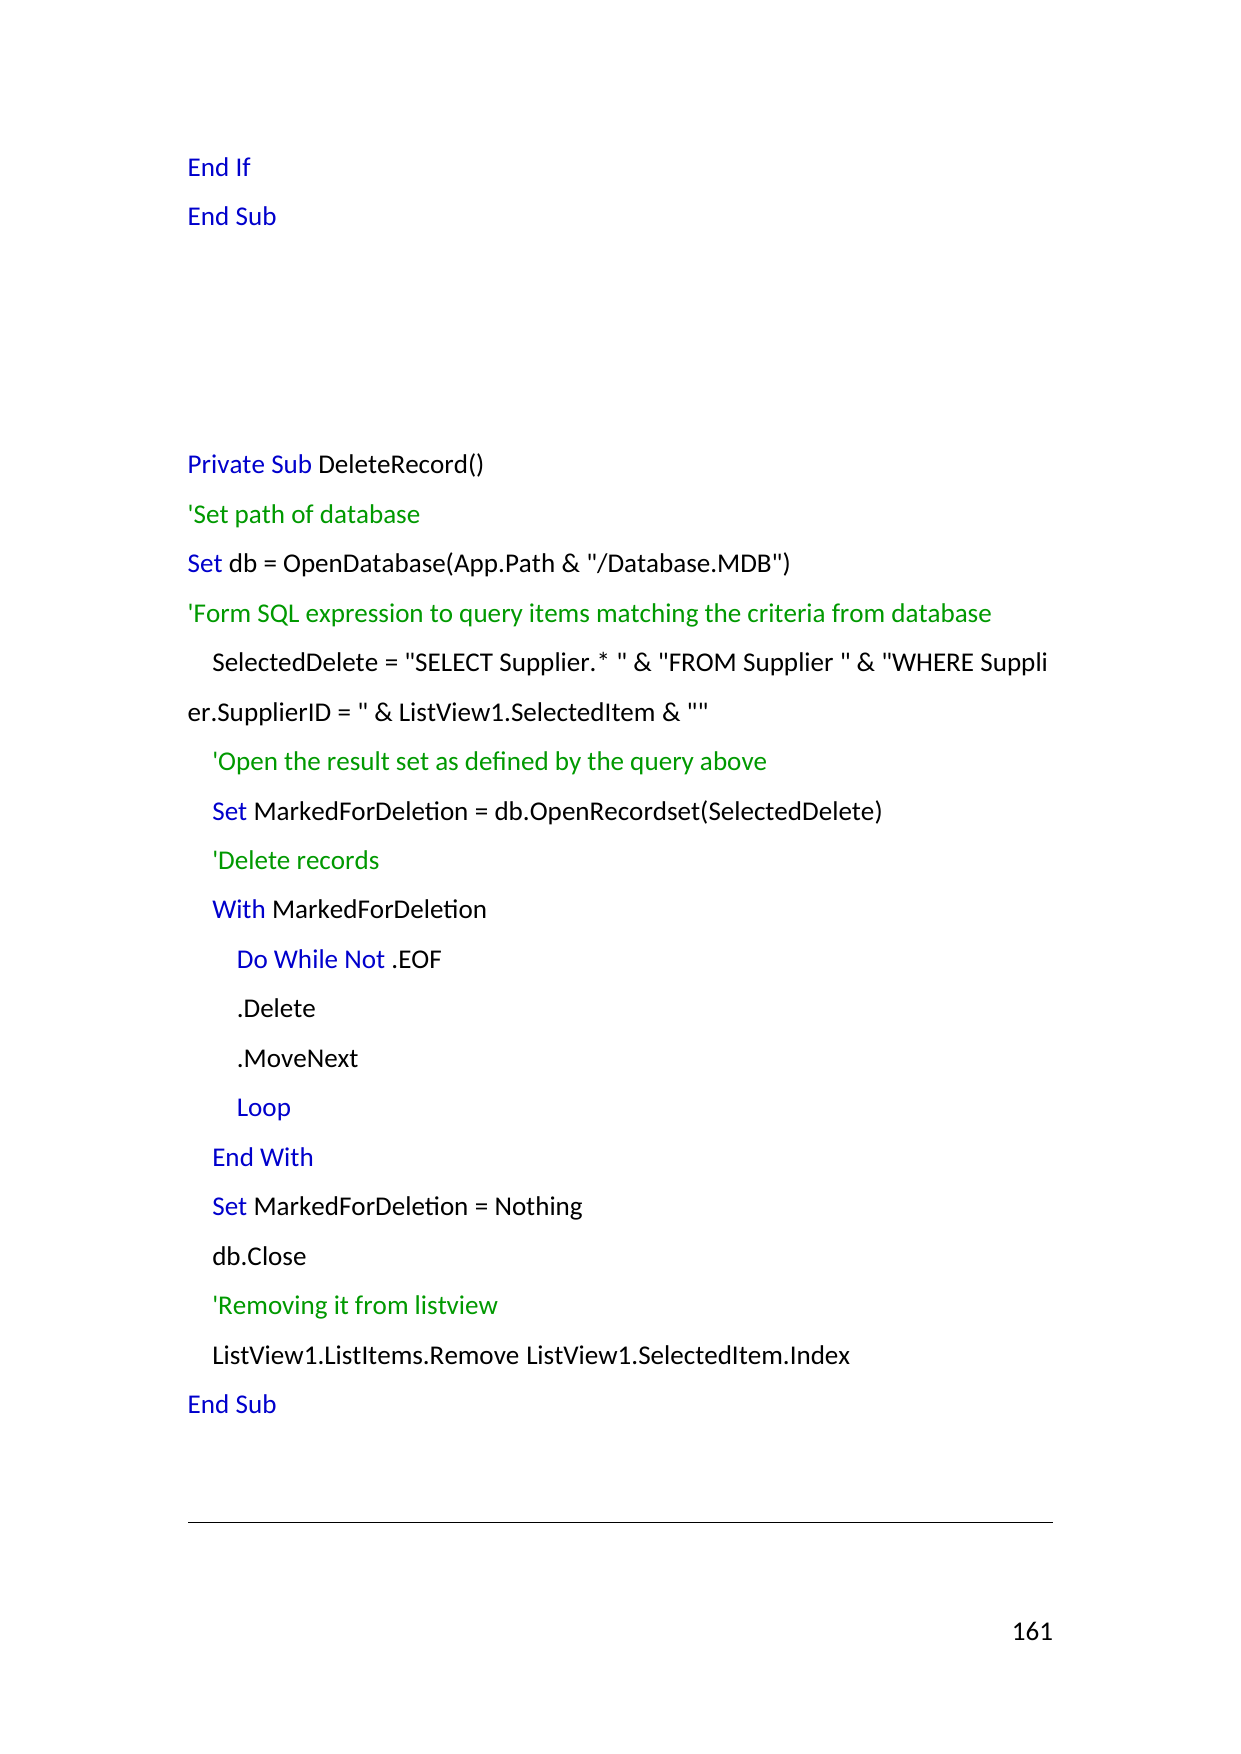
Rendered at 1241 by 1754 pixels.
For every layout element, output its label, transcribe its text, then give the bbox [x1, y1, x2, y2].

text Private Sub DeleteRecord() 'Set path of database Set db = OpenDatabase(App.Path & "/Database.MDB") 'Form SQL expression to query items matching the criteria from database SelectedDelete = "SELECT Supplier.* " & "FROM Supplier " & "WHERE Supplier.SupplierID = " & ListView1.SelectedItem & "" 'Open the result set as defined by the query above Set MarkedForDeletion = db.OpenRecordset(SelectedDelete) 'Delete records With MarkedForDeletion Do While Not .EOF .Delete .MoveNext Loop End With Set MarkedForDeletion = Nothing db.Close 'Removing it from listview ListView1.ListItems.Remove ListView1.SelectedItem.Index End Sub [187, 348, 1053, 1523]
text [187, 150, 1053, 232]
